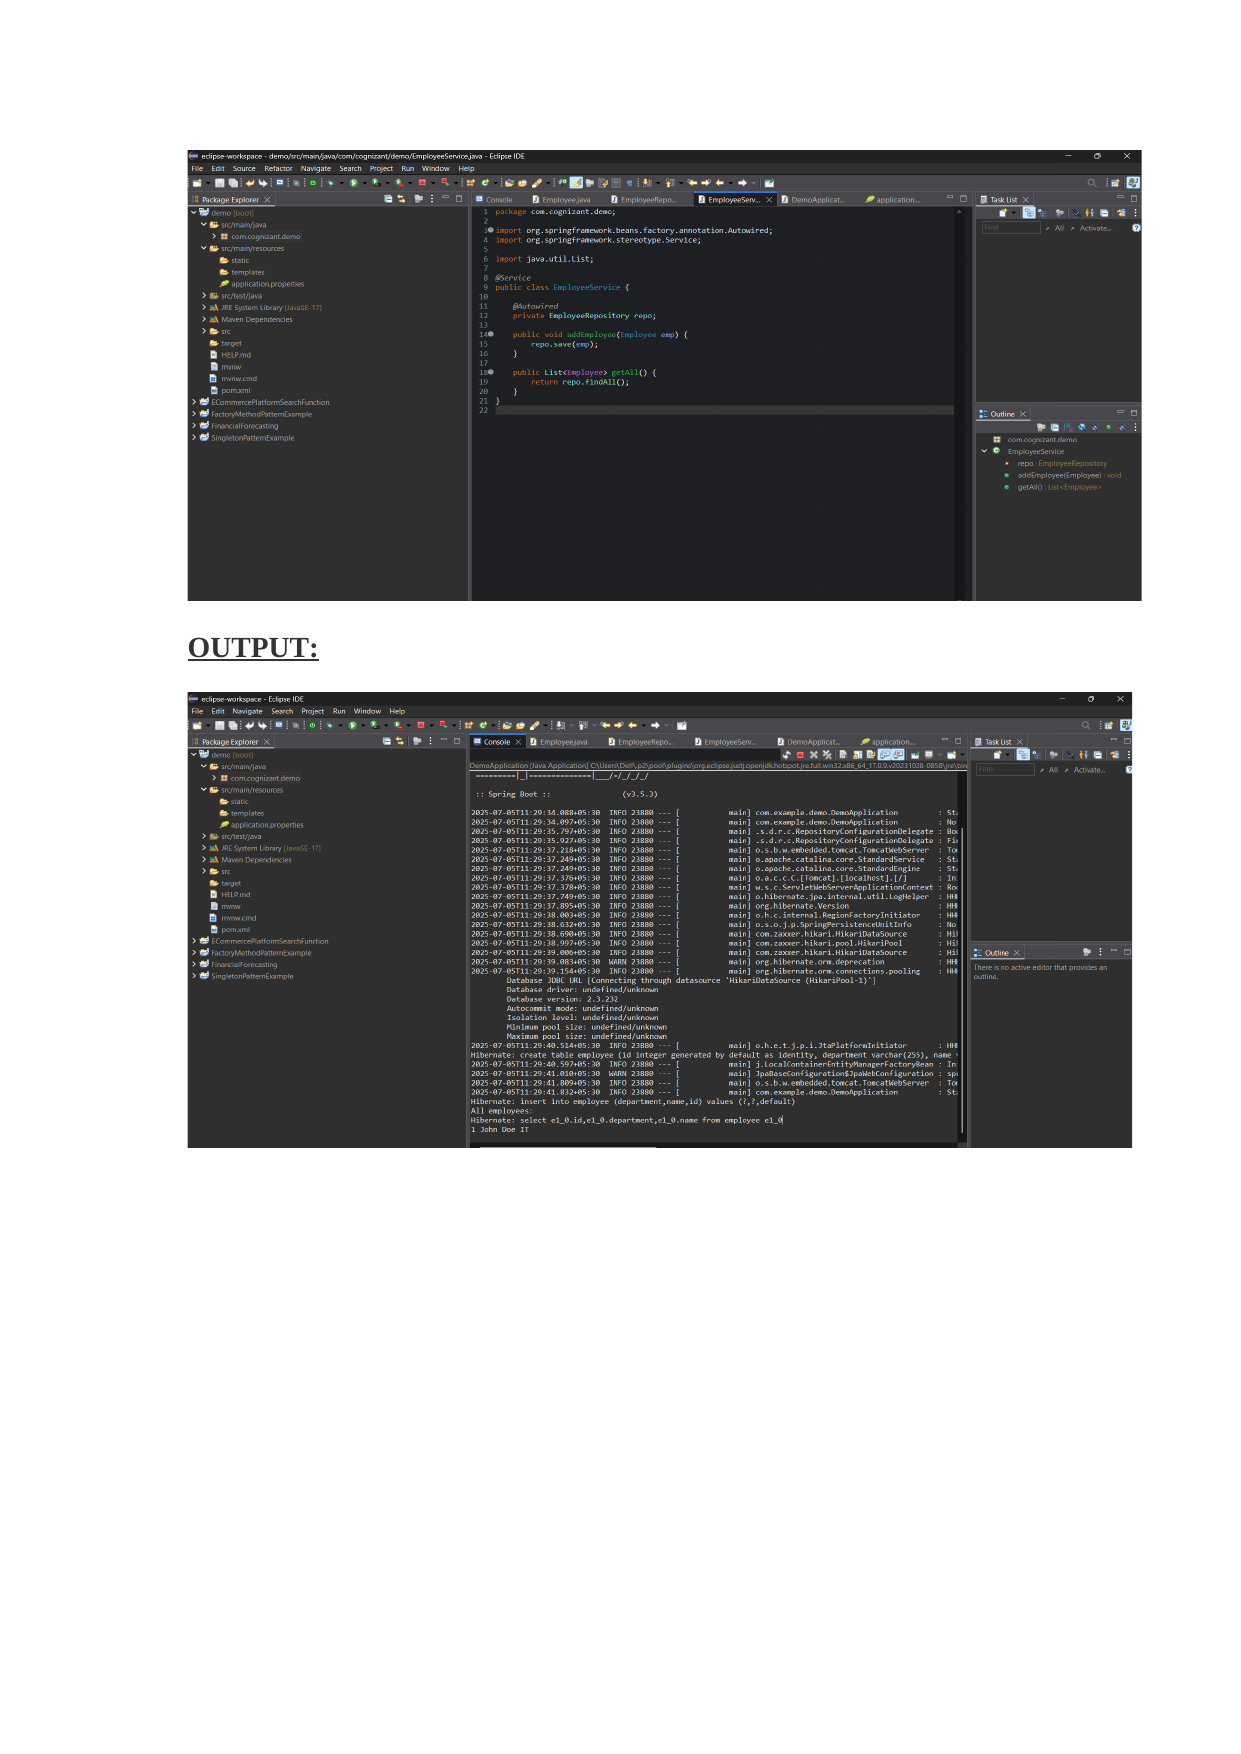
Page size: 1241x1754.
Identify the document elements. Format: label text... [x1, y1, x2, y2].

picture [187, 150, 1142, 601]
picture [187, 692, 1133, 1148]
list OUTPUT: [187, 630, 1053, 663]
